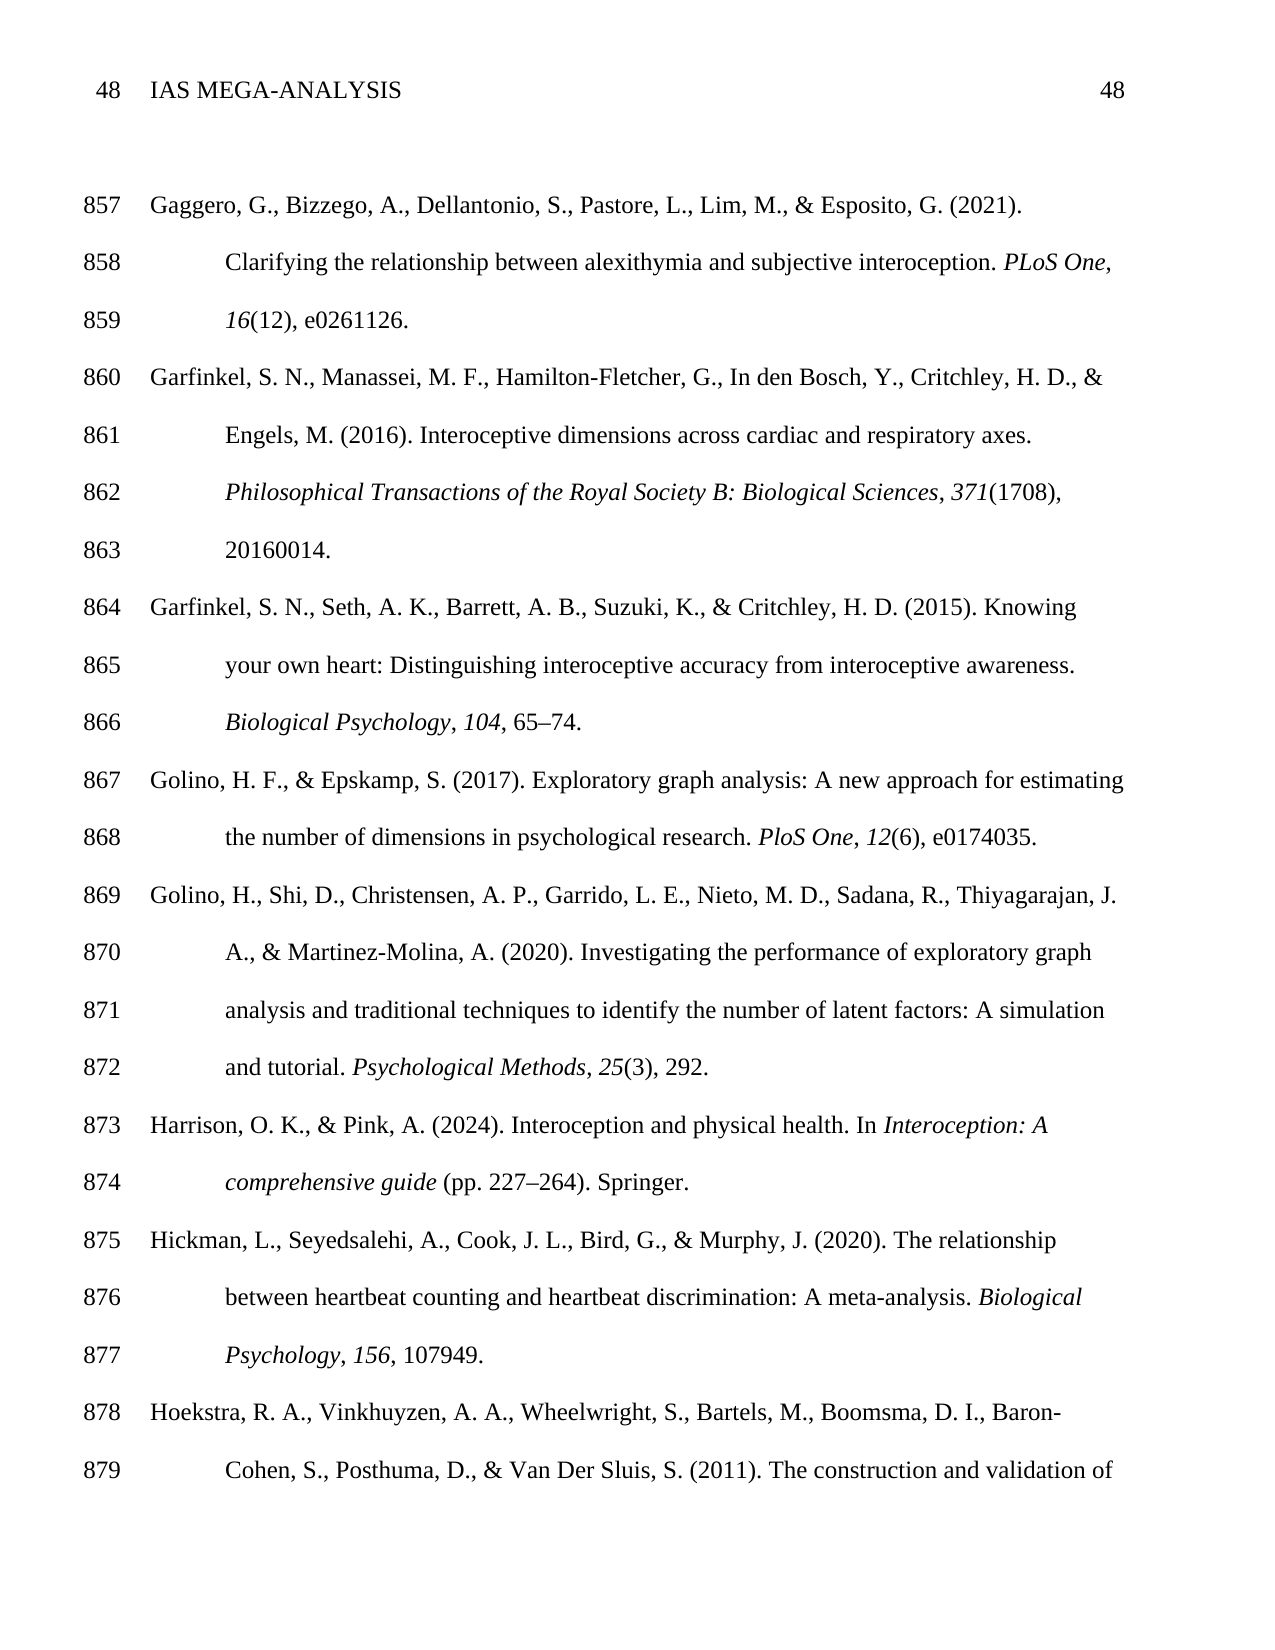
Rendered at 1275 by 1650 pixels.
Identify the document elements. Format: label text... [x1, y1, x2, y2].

text Golino, H. F., & Epskamp, S. (2017). Exploratory graph analysis: A new approach for estimating the number of dimensions in psychological research. PloS One, 12(6), e0174035. [150, 765, 1125, 851]
text Garfinkel, S. N., Seth, A. K., Barrett, A. B., Suzuki, K., & Critchley, H. D. (2015). Knowing your own heart: Distinguishing interoceptive accuracy from interoceptive awareness. Biological Psychology, 104, 65–74. [150, 592, 1125, 736]
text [150, 1397, 1125, 1484]
text Garfinkel, S. N., Manassei, M. F., Hamilton-Fletcher, G., In den Bosch, Y., Critchley, H. D., & Engels, M. (2016). Interoceptive dimensions across cardiac and respiratory axes. Philosophical Transactions of the Royal Society B: Biological Sciences, 371(1708), 20160014. [150, 362, 1125, 564]
text Gaggero, G., Bizzego, A., Dellantonio, S., Pastore, L., Lim, M., & Esposito, G. (2021). Clarifying the relationship between alexithymia and subjective interoception. PLoS One, 16(12), e0261126. [150, 190, 1125, 334]
text Harrison, O. K., & Pink, A. (2024). Interoception and physical health. In Interoception: A comprehensive guide (pp. 227–264). Springer. [150, 1110, 1125, 1196]
text Golino, H., Shi, D., Christensen, A. P., Garrido, L. E., Nieto, M. D., Sadana, R., Thiyagarajan, J. A., & Martinez-Molina, A. (2020). Investigating the performance of exploratory graph analysis and traditional techniques to identify the number of latent factors: A simulation and tutorial. Psychological Methods, 25(3), 292. [150, 880, 1125, 1081]
text Hickman, L., Seyedsalehi, A., Cook, J. L., Bird, G., & Murphy, J. (2020). The relationship between heartbeat counting and heartbeat discrimination: A meta-analysis. Biological Psychology, 156, 107949. [150, 1225, 1125, 1369]
